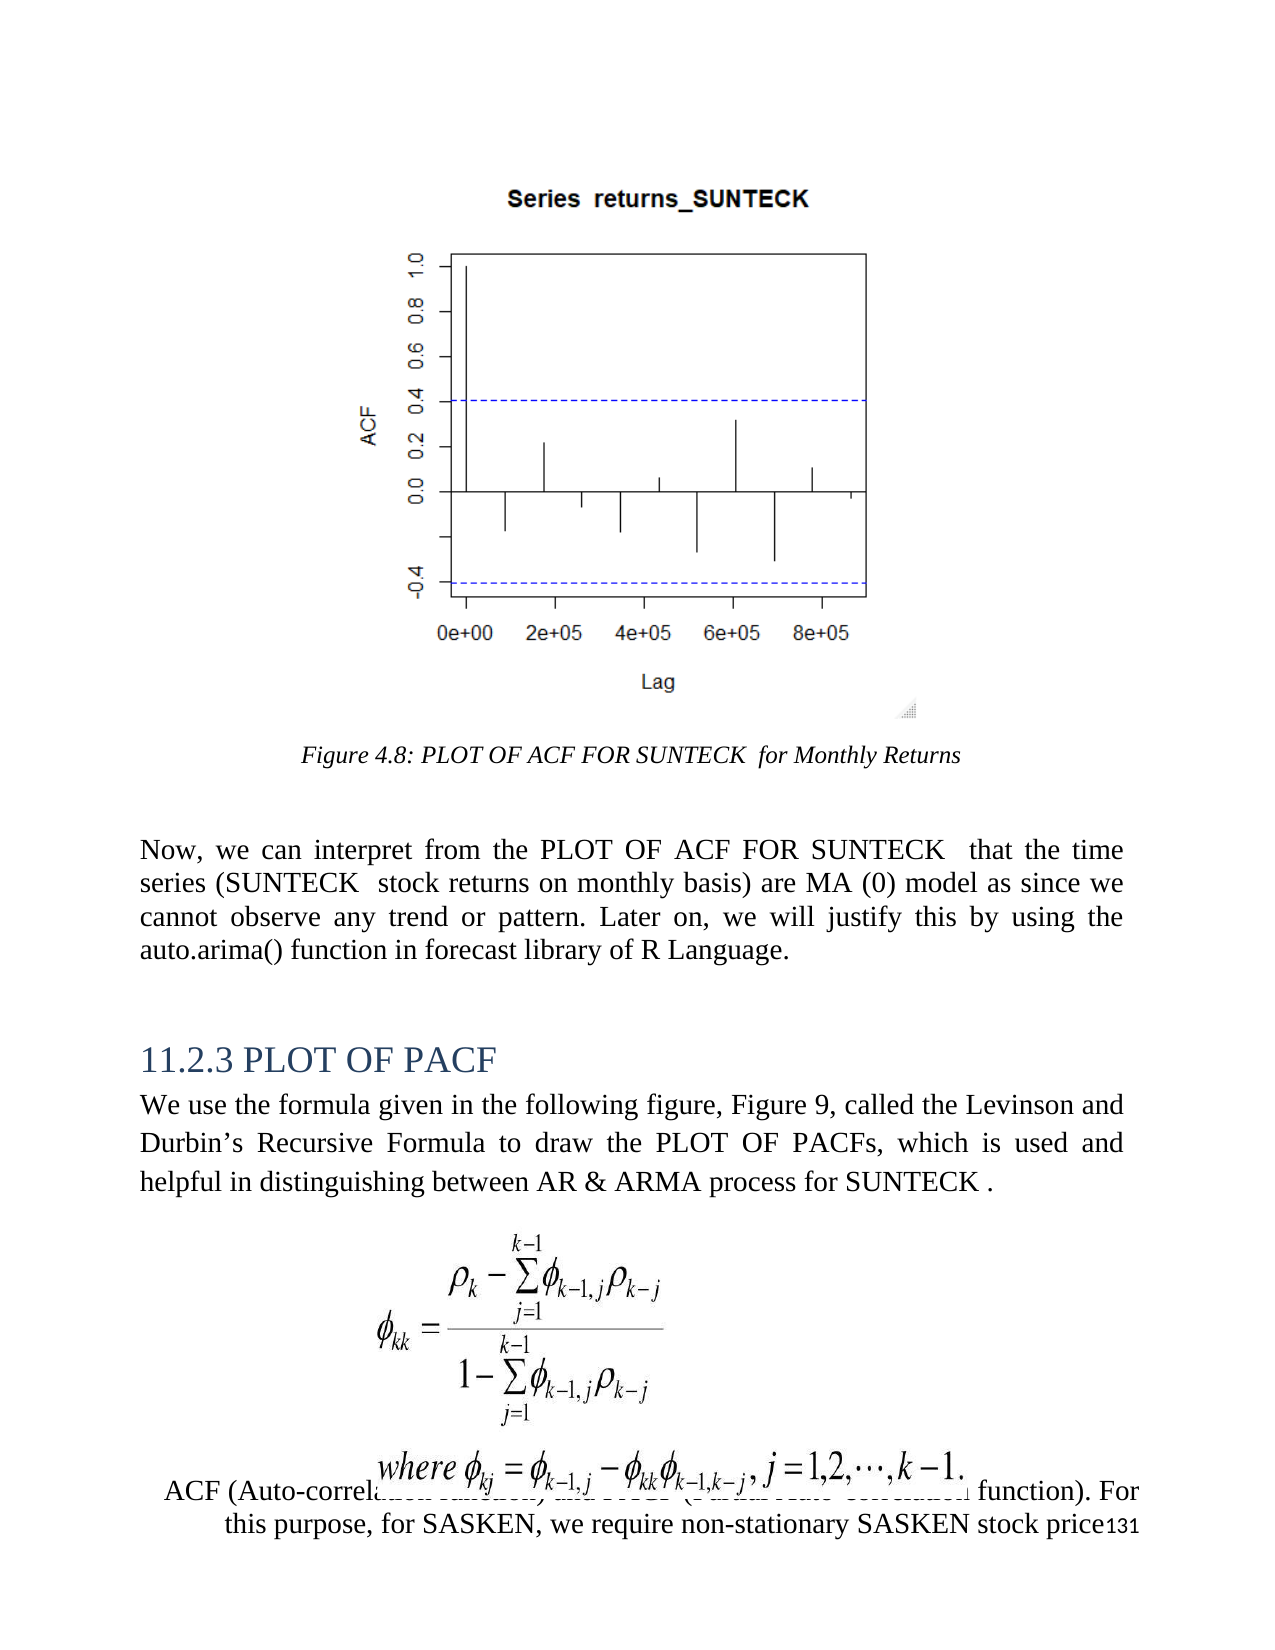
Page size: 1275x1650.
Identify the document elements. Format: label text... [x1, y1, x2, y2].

picture [377, 1226, 968, 1499]
picture [353, 156, 917, 719]
text We use the formula given in the following figure, Figure 9, called the Levinson and Durbin’s Recursive Formula to draw the PLOT OF PACFs, which is used and helpful in distinguishing between AR & ARMA process for SUNTECK . [139, 1087, 1125, 1197]
text Figure 4.8: PLOT OF ACF FOR SUNTECK for Monthly Returns [139, 740, 1125, 768]
text Now, we can interpret from the PLOT OF ACF FOR SUNTECK that the time series (SUNTECK stock returns on monthly basis) are MA (0) model as since we cannot observe any trend or pattern. Later on, we will justify this by using the auto.arima() function in forecast library of R Language. [139, 832, 1125, 966]
subtitle 11.2.3 PLOT OF PACF [139, 1037, 1139, 1080]
